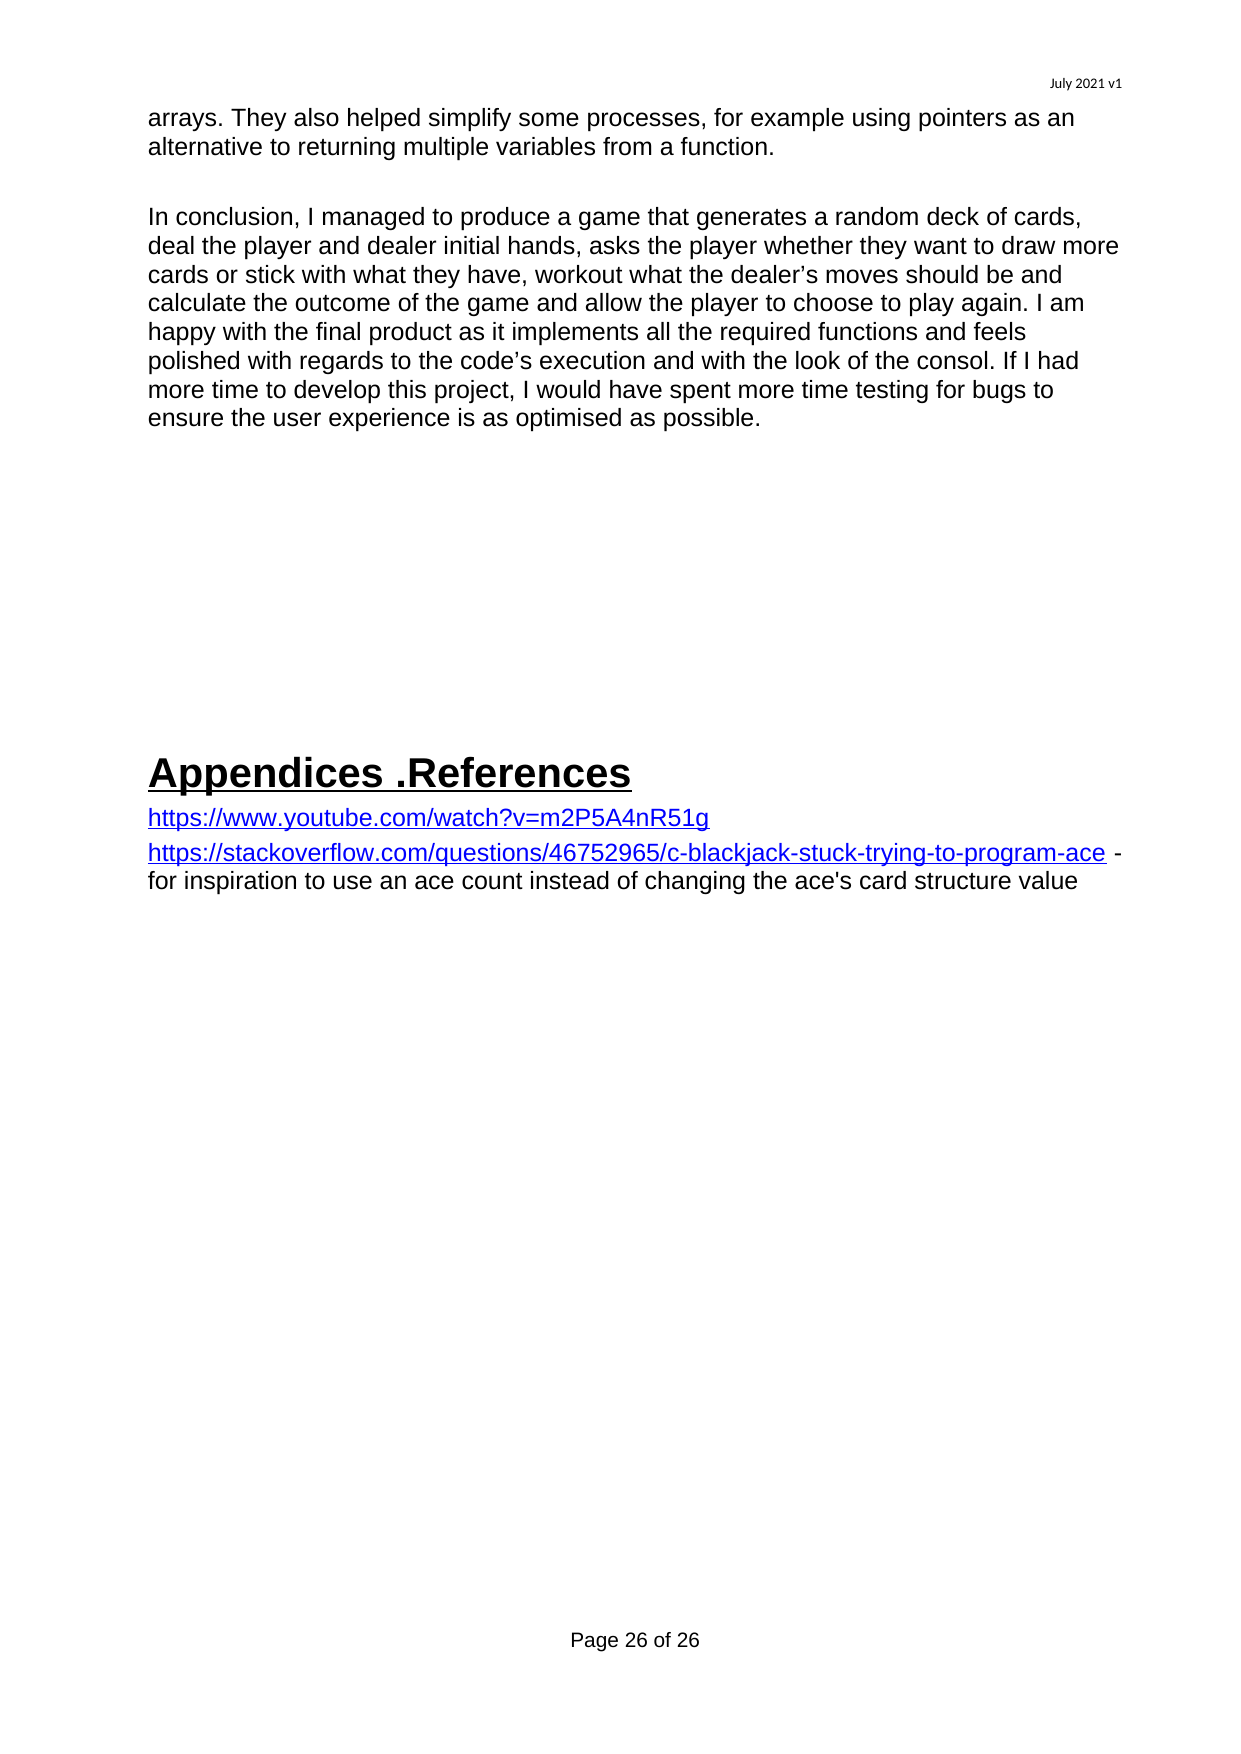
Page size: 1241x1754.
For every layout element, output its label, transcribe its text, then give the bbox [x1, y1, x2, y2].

text https://stackoverflow.com/questions/46752965/c-blackjack-stuck-trying-to-program-ace - for inspiration to use an ace count instead of changing the ace's card structure value [148, 838, 1122, 895]
text In conclusion, I managed to produce a game that generates a random deck of cards, deal the player and dealer initial hands, asks the player whether they want to draw more cards or stick with what they have, workout what the dealer’s moves should be and calculate the outcome of the game and allow the player to choose to play again. I am happy with the final product as it implements all the required functions and feels polished with regards to the code’s execution and with the look of the consol. If I had more time to develop this project, I would have spent more time testing for bugs to ensure the user experience is as optimised as possible. [148, 202, 1122, 432]
text Appendices .References [148, 748, 1122, 796]
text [148, 103, 1122, 161]
text https://www.youtube.com/watch?v=m2P5A4nR51g [148, 803, 1122, 831]
